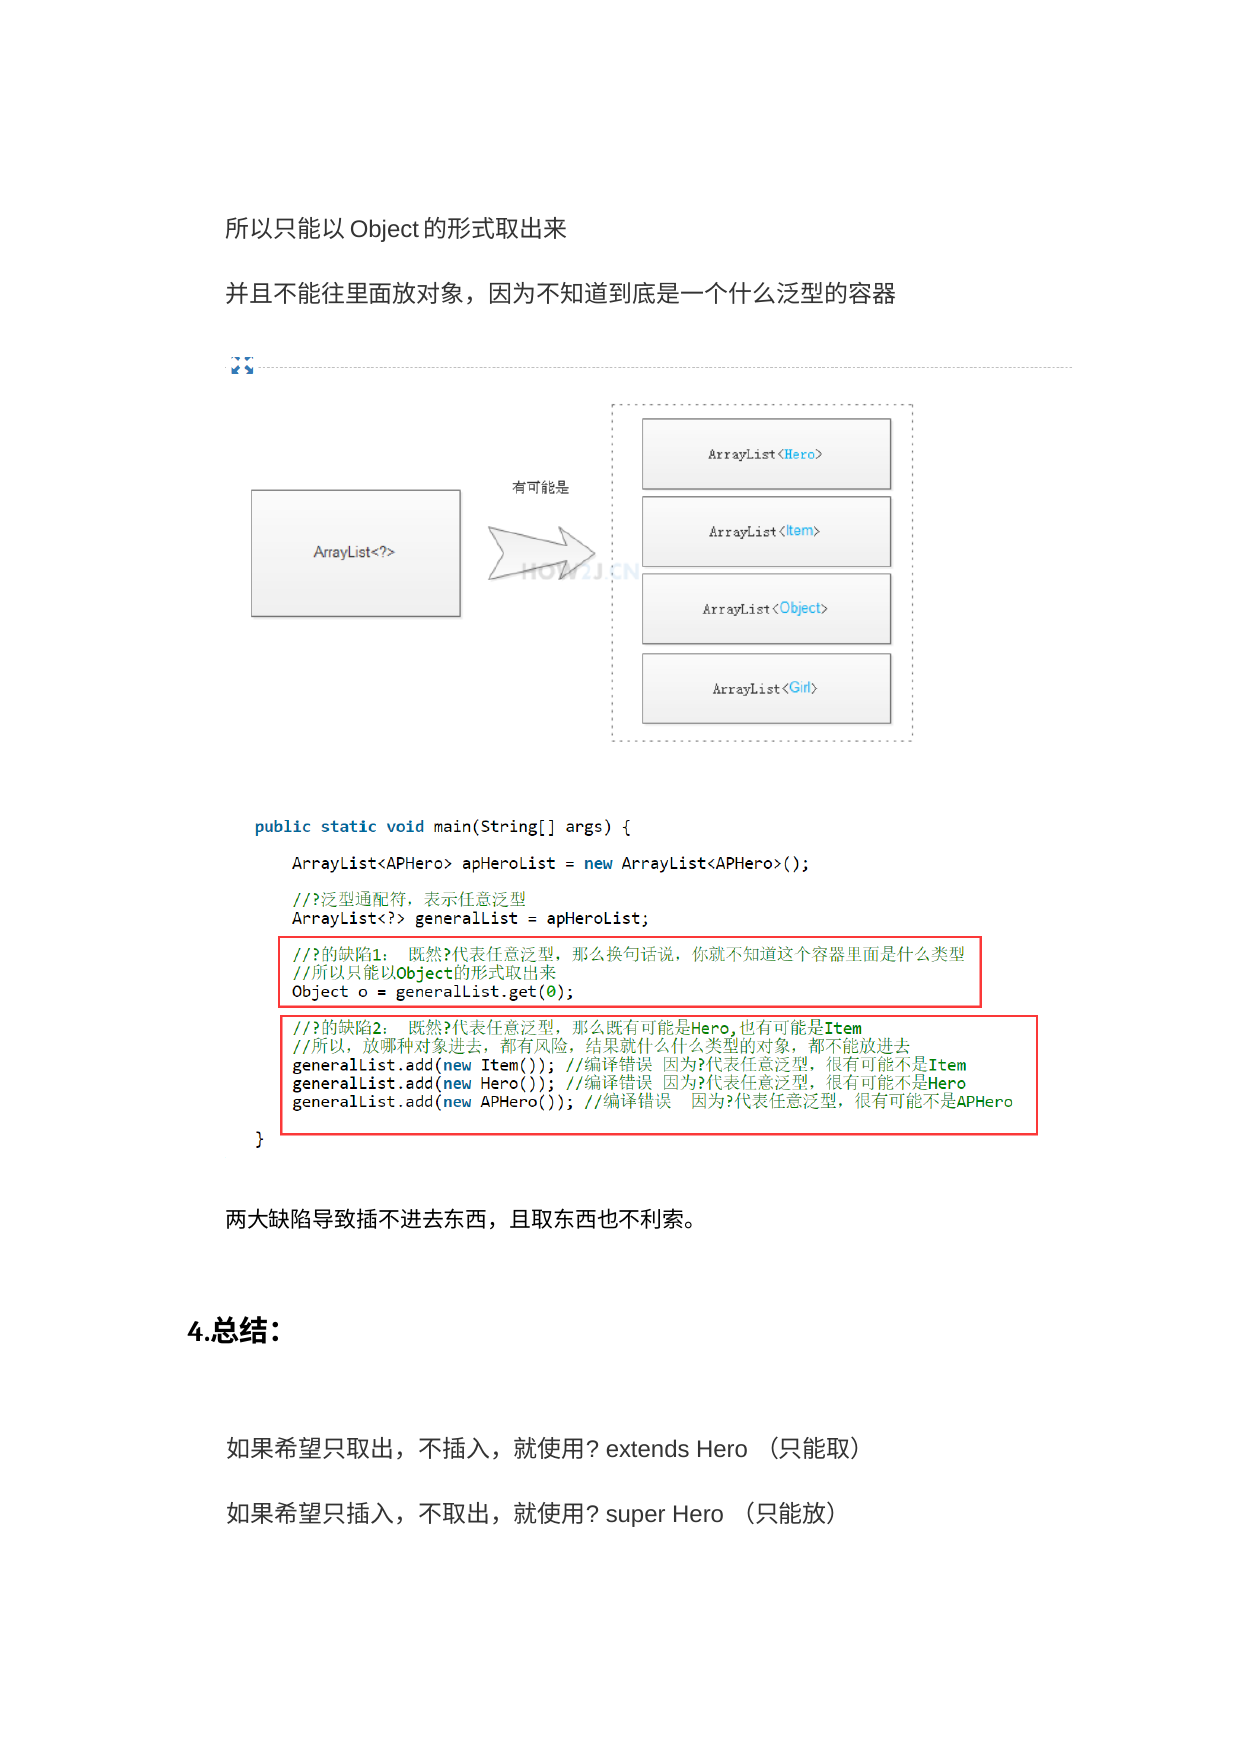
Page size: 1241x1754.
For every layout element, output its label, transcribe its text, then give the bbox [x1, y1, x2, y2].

picture [225, 357, 1073, 763]
list 两大缺陷导致插不进去东西，且取东西也不利索。 [225, 1202, 1053, 1234]
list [225, 162, 1053, 324]
subtitle 4.总结： [187, 1296, 1053, 1361]
picture [225, 812, 1091, 1161]
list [226, 1415, 1053, 1545]
